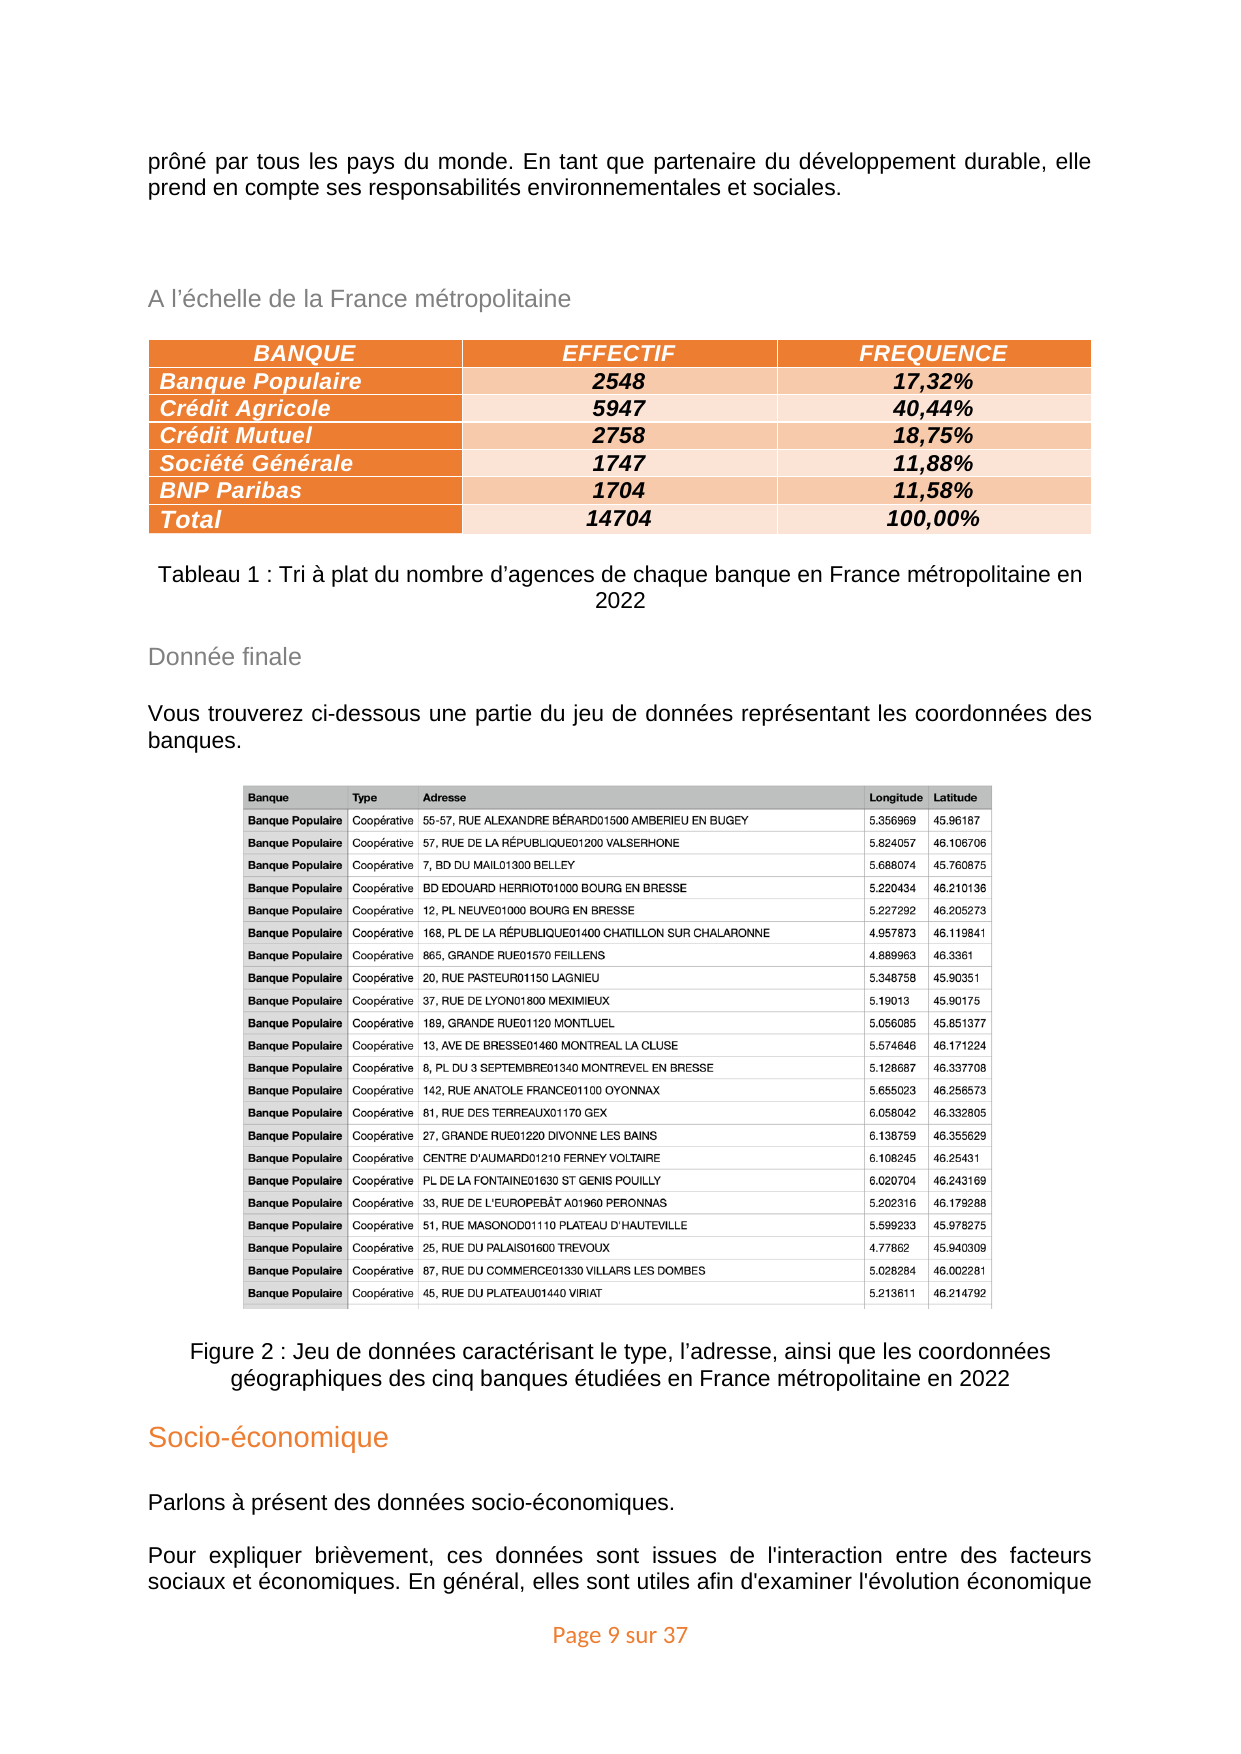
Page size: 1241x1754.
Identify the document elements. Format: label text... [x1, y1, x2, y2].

table_cell 11,88% [778, 450, 1091, 476]
table_cell Crédit Mutuel [149, 423, 462, 449]
subtitle Socio-économique [148, 1420, 1093, 1453]
table_cell 5947 [463, 395, 777, 421]
table_cell 11,58% [778, 477, 1091, 504]
table_cell Société Générale [149, 450, 462, 476]
table_cell 17,32% [778, 368, 1091, 394]
table_cell 100,00% [778, 505, 1091, 533]
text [148, 148, 1093, 200]
table_header BANQUE [149, 340, 462, 367]
text Parlons à présent des données socio-économiques. [148, 1489, 1093, 1515]
table_cell 1704 [463, 477, 777, 504]
text A l’échelle de la France métropolitaine [148, 284, 1093, 313]
table_cell 18,75% [778, 423, 1091, 449]
table_cell 2548 [463, 368, 777, 394]
table_header FREQUENCE [778, 340, 1091, 367]
table_cell Crédit Agricole [149, 395, 462, 421]
table_cell 1747 [463, 450, 777, 476]
table_header EFFECTIF [463, 340, 777, 367]
table_cell Banque Populaire [149, 368, 462, 394]
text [148, 1542, 1093, 1594]
text Vous trouverez ci-dessous une partie du jeu de données représentant les coordonnées des banques. [148, 700, 1093, 753]
table_cell 2758 [463, 423, 777, 449]
text Donnée finale [148, 642, 1093, 671]
text Figure 2 : Jeu de données caractérisant le type, l’adresse, ainsi que les coordonnées géographiques des cinq banques étudiées en France métropolitaine en 2022 [148, 1338, 1093, 1391]
table_cell 14704 [463, 505, 777, 533]
table_cell BNP Paribas [149, 477, 462, 504]
table_cell 40,44% [778, 395, 1091, 421]
text Tableau 1 : Tri à plat du nombre d’agences de chaque banque en France métropolitaine en 2022 [148, 561, 1093, 613]
table_cell Total [149, 505, 462, 533]
picture [235, 782, 1005, 1309]
